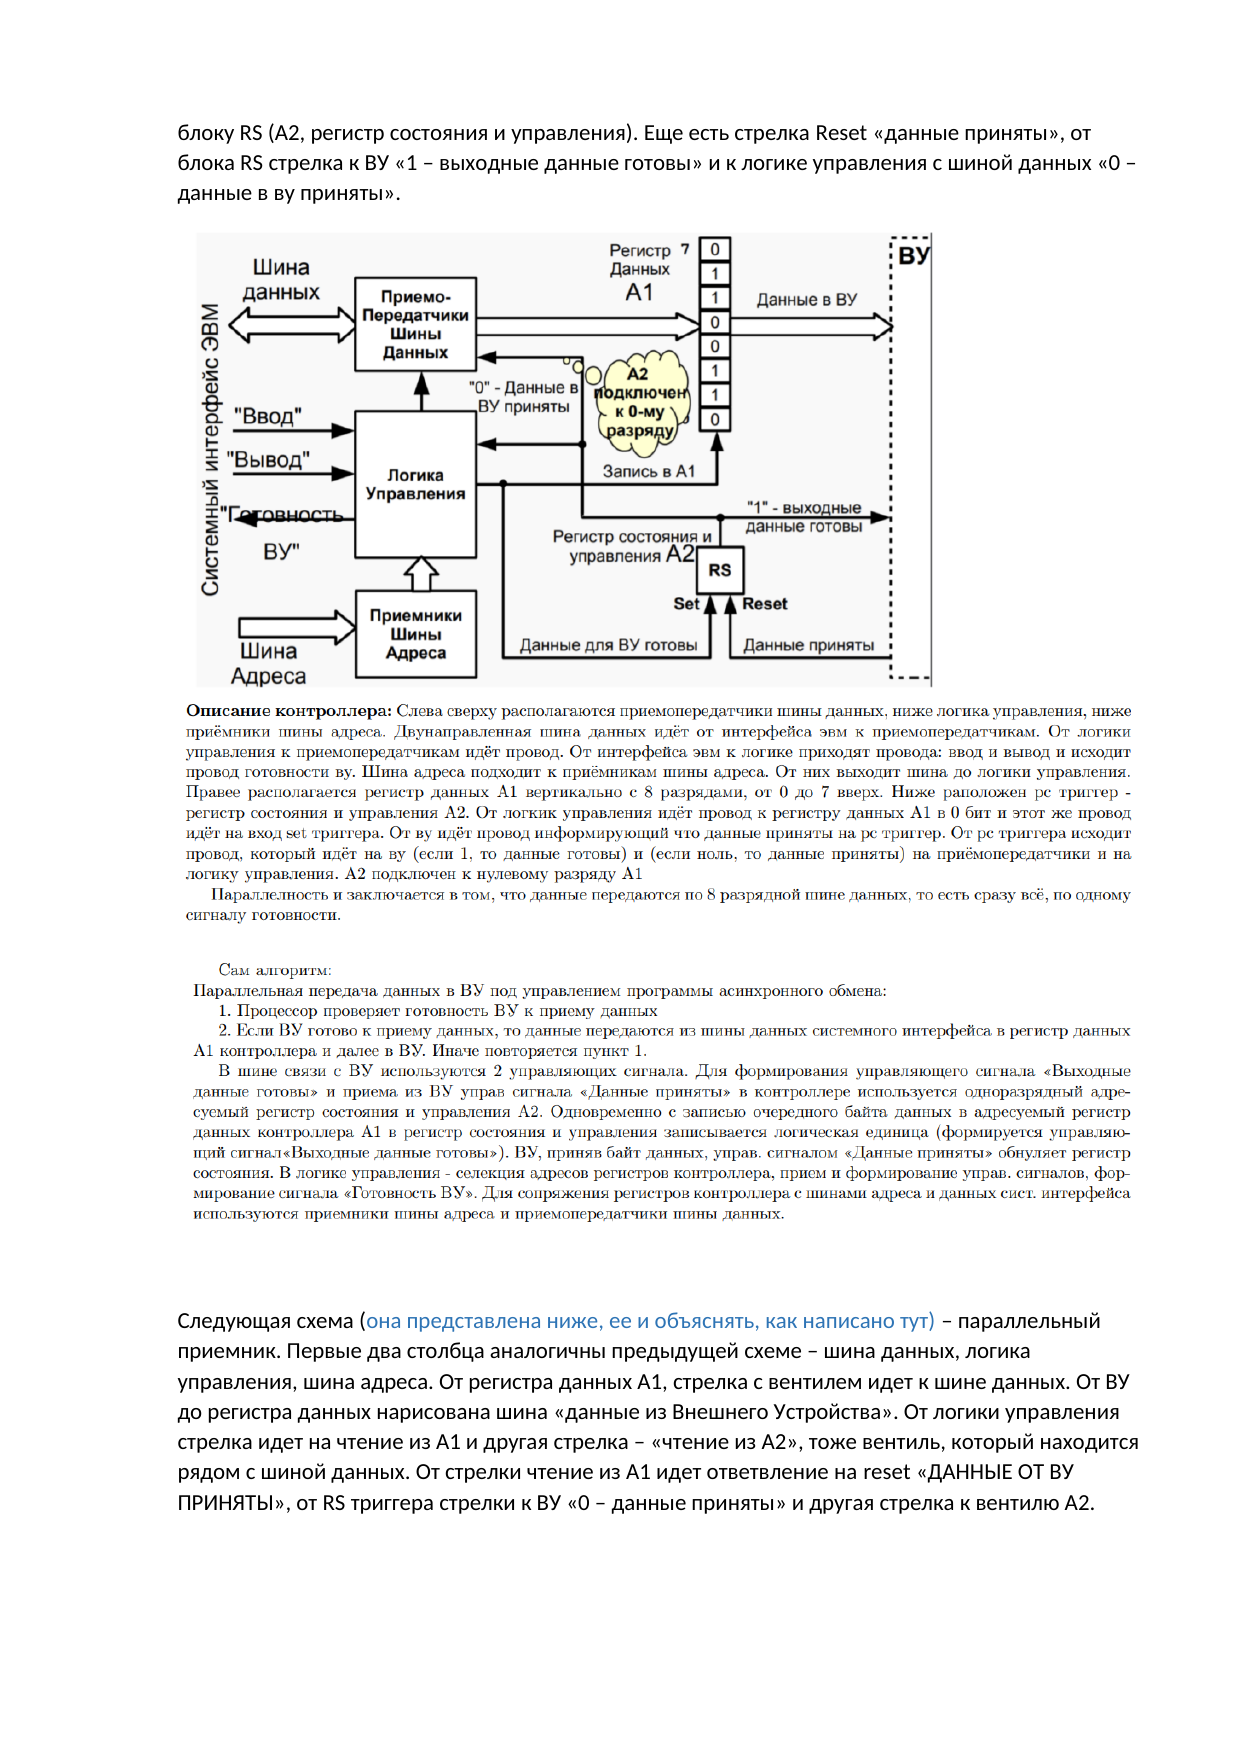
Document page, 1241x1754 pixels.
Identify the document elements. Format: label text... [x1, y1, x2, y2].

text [177, 118, 1152, 207]
picture [177, 947, 1152, 1241]
text Следующая схема (она представлена ниже, ее и объяснять, как написано тут) – параллельный приемник. Первые два столбца аналогичны предыдущей схеме – шина данных, логика управления, шина адреса. От регистра данных А1, стрелка с вентилем идет к шине данных. От ВУ до регистра данных нарисована шина «данные из Внешнего Устройства». От логики управления стрелка идет на чтение из А1 и другая стрелка – «чтение из А2», тоже вентиль, который находится рядом с шиной данных. От стрелки чтение из А1 идет ответвление на reset «ДАННЫЕ ОТ ВУ ПРИНЯТЫ», от RS триггера стрелки к ВУ «0 – данные приняты» и другая стрелка к вентилю А2. [177, 1306, 1152, 1516]
picture [177, 225, 1152, 929]
